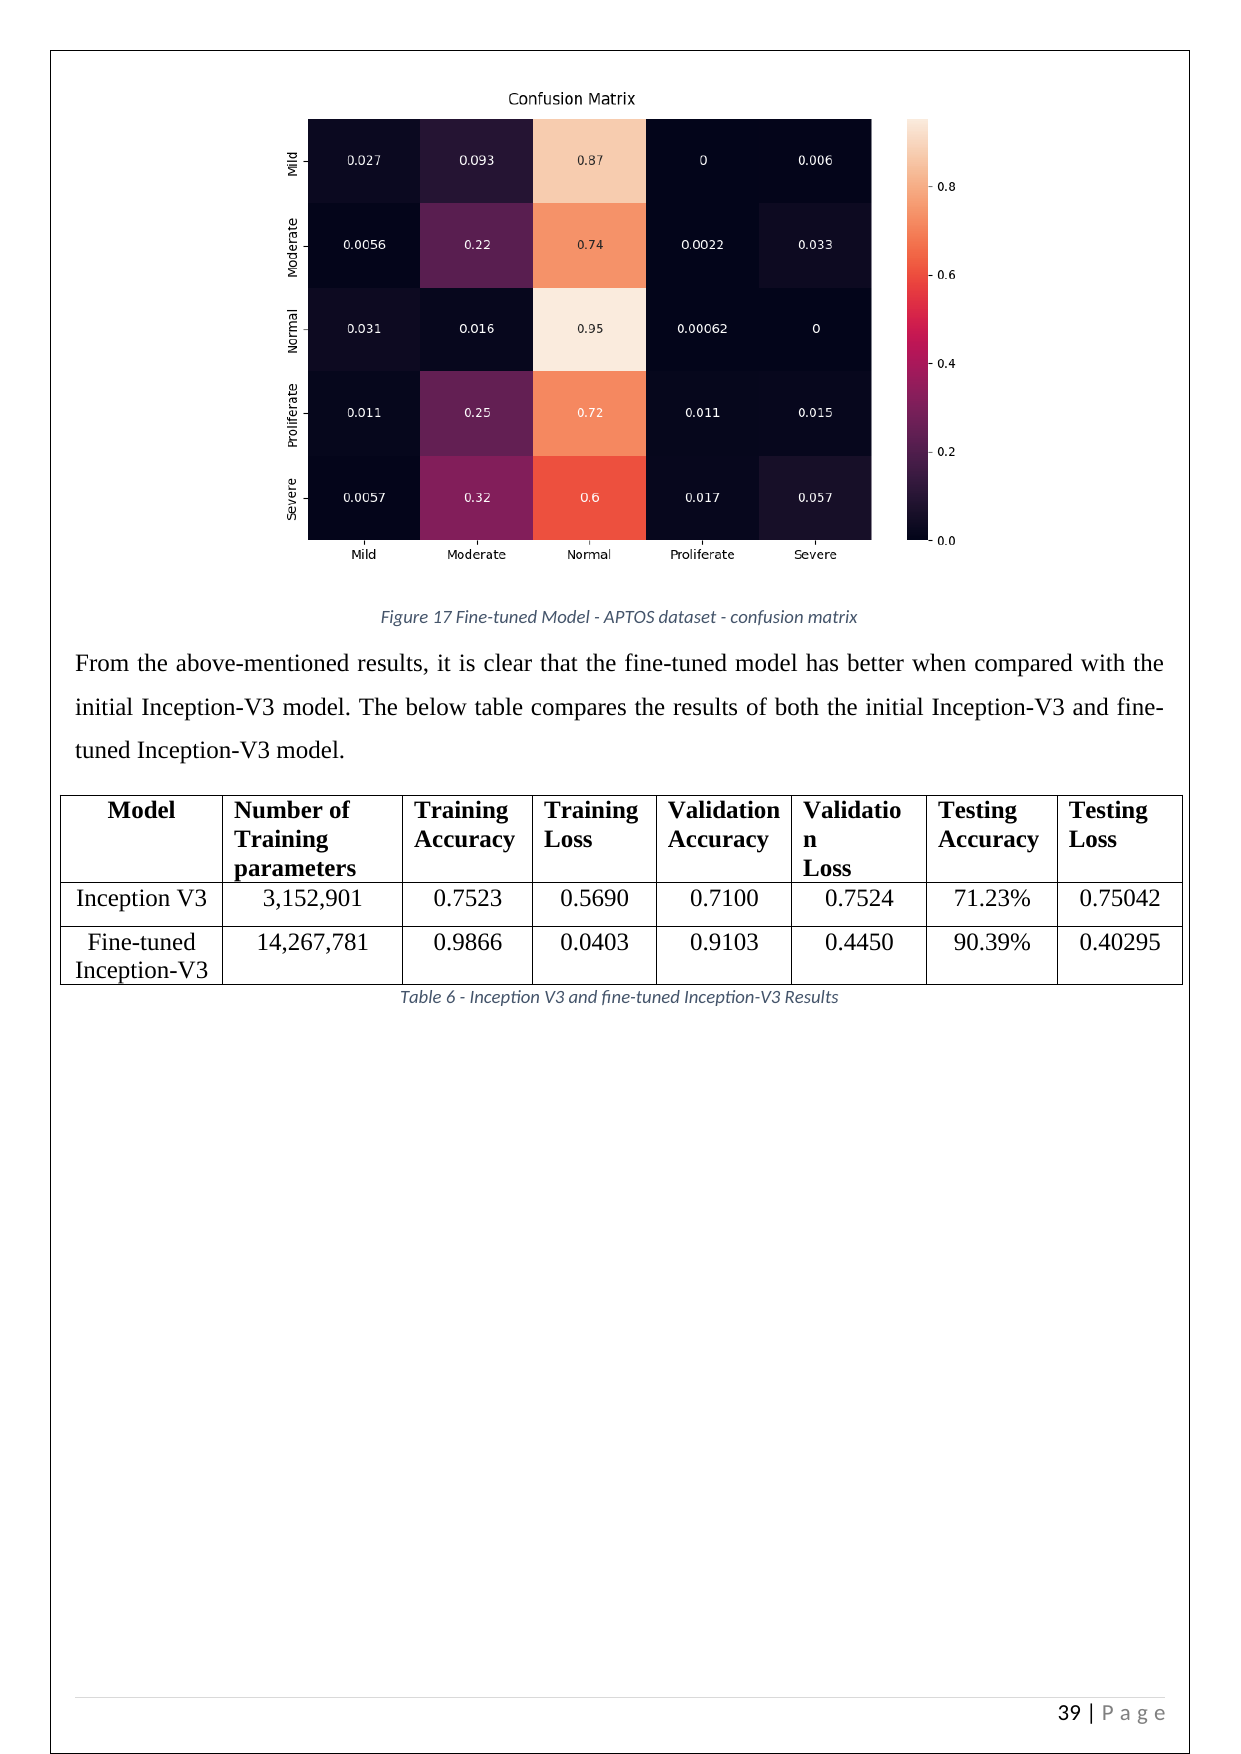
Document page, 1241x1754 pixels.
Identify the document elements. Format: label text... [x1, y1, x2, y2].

table_cell 90.39% [927, 927, 1057, 984]
table_cell 0.40295 [1058, 927, 1182, 984]
text From the above-mentioned results, it is clear that the fine-tuned model has better when compared with the initial Inception-V3 model. The below table compares the results of both the initial Inception-V3 and fine-tuned Inception-V3 model. [75, 648, 1165, 763]
table_cell Fine-tuned Inception-V3 [61, 927, 222, 984]
table_header Testing Accuracy [927, 796, 1057, 882]
table_header Model [61, 796, 222, 882]
picture [268, 75, 972, 575]
table_header Training Loss [533, 796, 656, 882]
table_cell 0.7100 [657, 883, 791, 926]
table_cell 0.5690 [533, 883, 656, 926]
table_cell 0.7524 [792, 883, 926, 926]
table_header Validation Accuracy [657, 796, 791, 882]
table_cell 14,267,781 [223, 927, 402, 984]
table_header Validation Loss [792, 796, 926, 882]
table_header Training Accuracy [403, 796, 532, 882]
table_cell 0.4450 [792, 927, 926, 984]
table_cell 0.9103 [657, 927, 791, 984]
table_cell 0.7523 [403, 883, 532, 926]
table_cell 71.23% [927, 883, 1057, 926]
table_cell 0.75042 [1058, 883, 1182, 926]
table_cell 0.0403 [533, 927, 656, 984]
table_cell Inception V3 [61, 883, 222, 926]
table_cell 3,152,901 [223, 883, 402, 926]
table_cell 0.9866 [403, 927, 532, 984]
table_header Testing Loss [1058, 796, 1182, 882]
table_header Number of Training parameters [223, 796, 402, 882]
